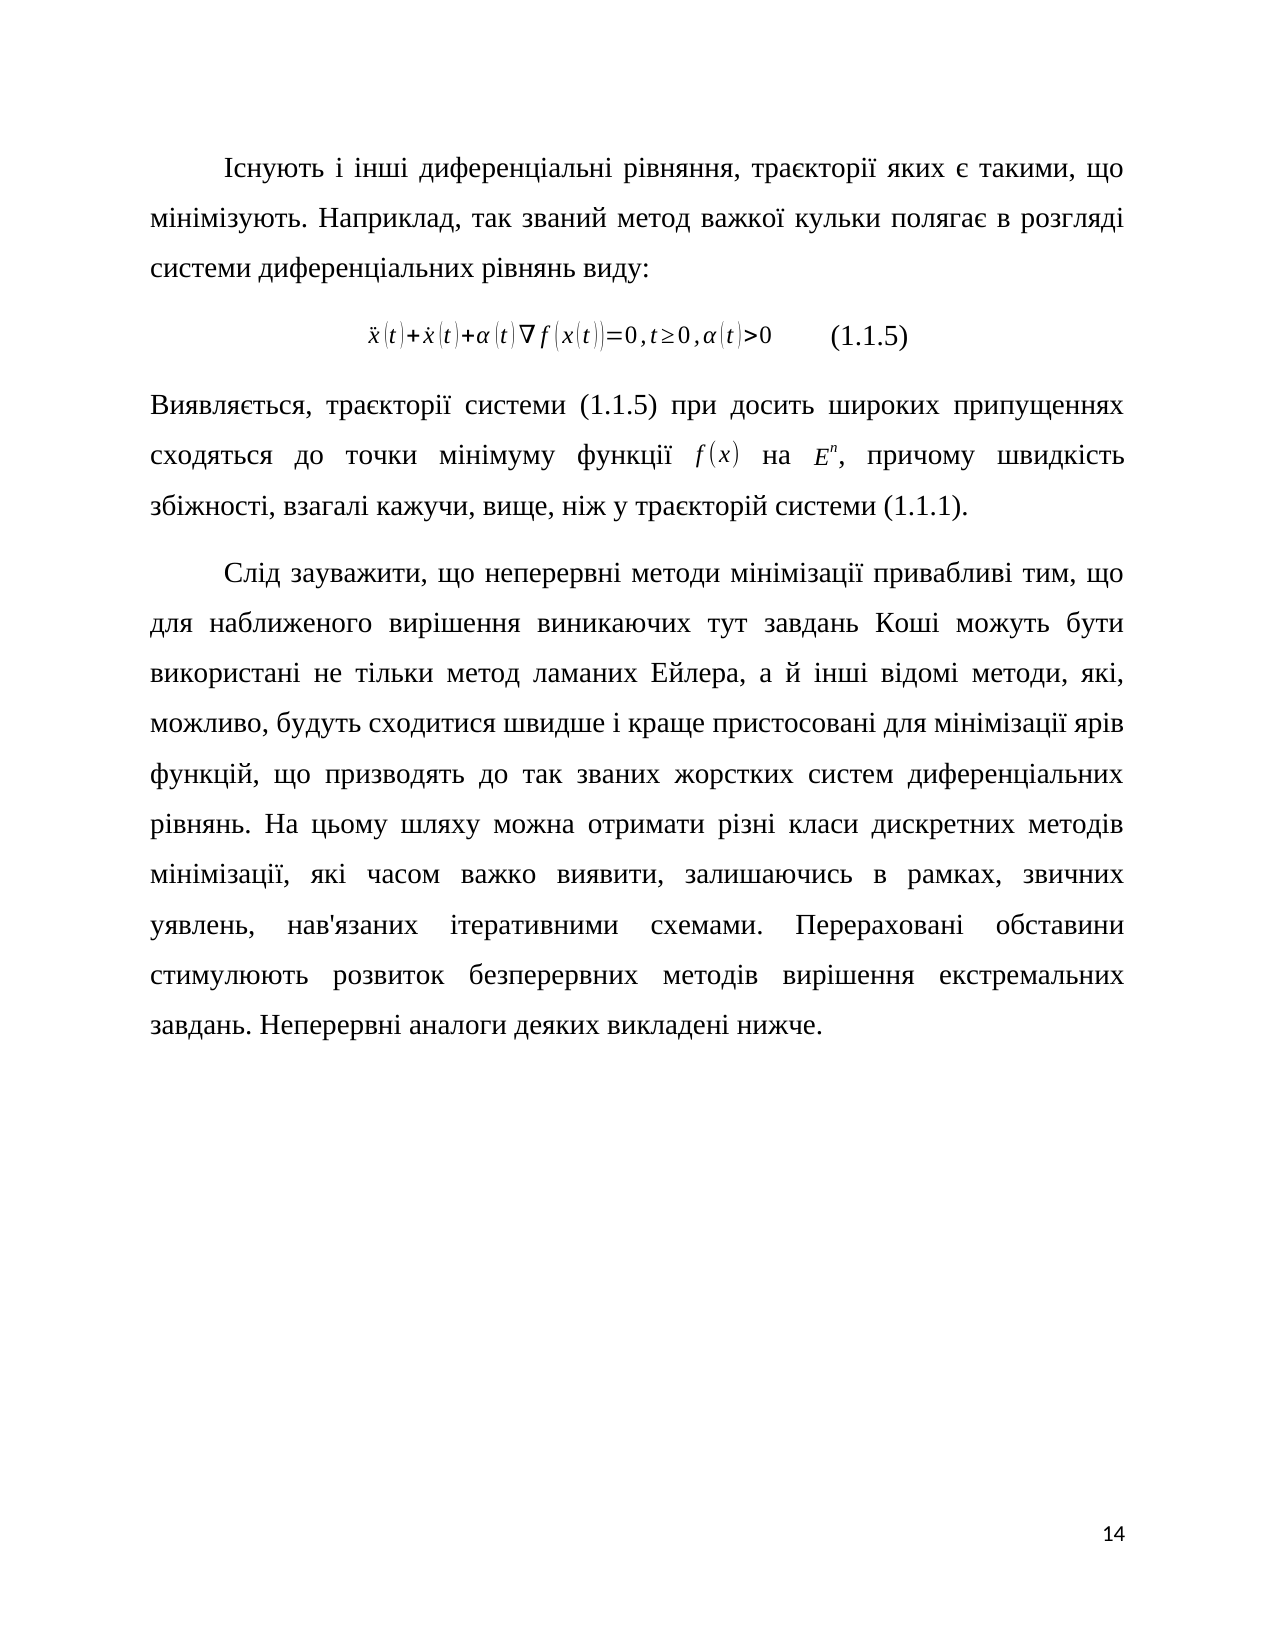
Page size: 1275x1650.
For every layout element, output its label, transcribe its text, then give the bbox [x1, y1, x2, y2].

text (1.1.5) [150, 318, 1125, 354]
text Слід зауважити, що неперервні методи мінімізації привабливі тим, що для наближеного вирішення виникаючих тут завдань Коші можуть бути використані не тільки метод ламаних Ейлера, а й інші відомі методи, які, можливо, будуть сходитися швидше і краще пристосовані для мінімізації ярів функцій, що призводять до так званих жорстких систем диференціальних рівнянь. На цьому шляху можна отримати різні класи дискретних методів мінімізації, які часом важко виявити, залишаючись в рамках, звичних уявлень, нав'язаних ітеративними схемами. Перераховані обставини стимулюють розвиток безперервних методів вирішення екстремальних завдань. Неперервні аналоги деяких викладені нижче. [150, 555, 1125, 1041]
text Виявляється, траєкторії системи (1.1.5) при досить широких припущеннях сходяться до точки мінімуму функції на , причому швидкість збіжності, взагалі кажучи, вище, ніж у траєкторій системи (1.1.1). [150, 387, 1125, 521]
text Існують і інші диференціальні рівняння, траєкторії яких є такими, що мінімізують. Наприклад, так званий метод важкої кульки полягає в розгляді системи диференціальних рівнянь виду: [150, 150, 1125, 284]
